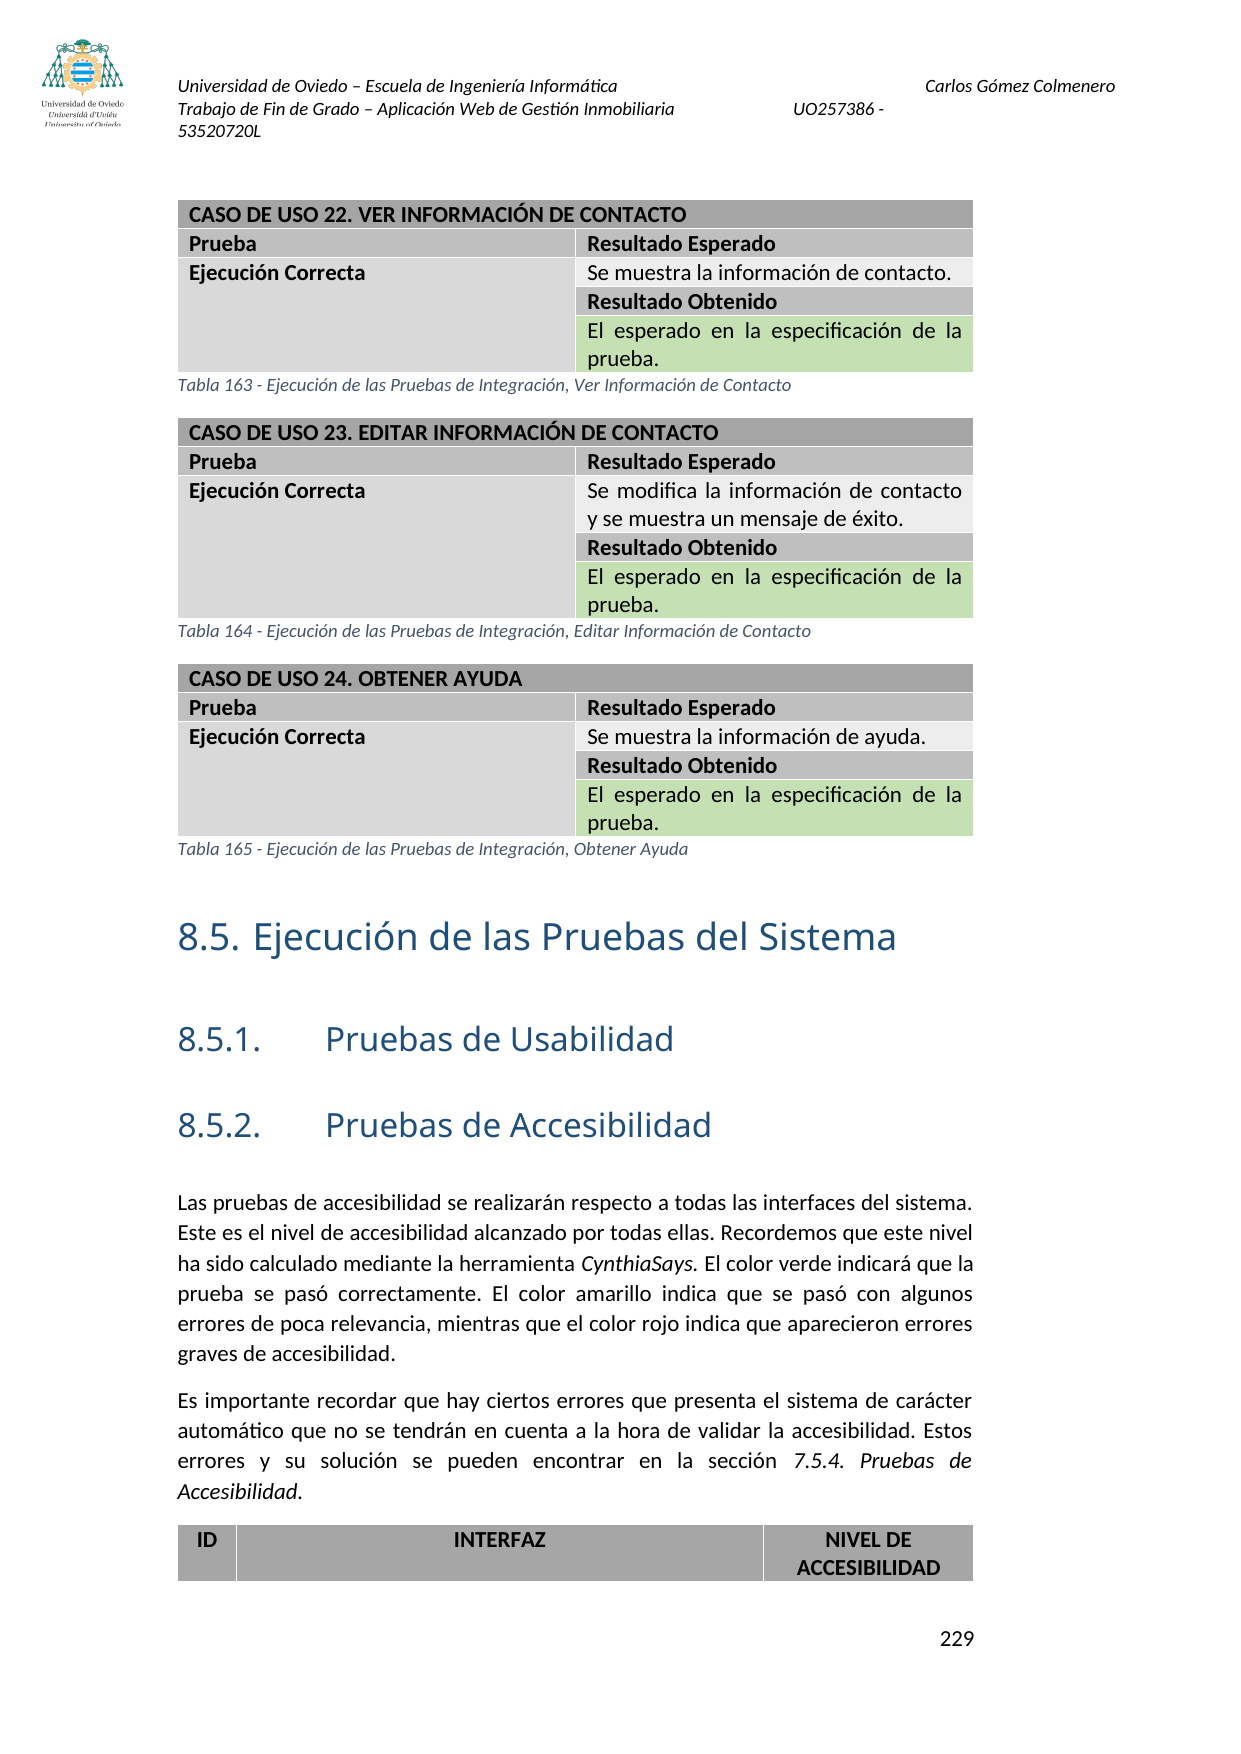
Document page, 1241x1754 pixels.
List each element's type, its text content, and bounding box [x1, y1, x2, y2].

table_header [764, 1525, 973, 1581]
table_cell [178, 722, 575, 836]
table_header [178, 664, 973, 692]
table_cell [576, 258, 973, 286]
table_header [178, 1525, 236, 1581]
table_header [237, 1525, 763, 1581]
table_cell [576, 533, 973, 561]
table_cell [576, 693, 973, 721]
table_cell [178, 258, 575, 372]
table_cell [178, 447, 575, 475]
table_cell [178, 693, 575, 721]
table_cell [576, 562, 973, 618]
subtitle Pruebas de Accesibilidad [177, 1102, 974, 1147]
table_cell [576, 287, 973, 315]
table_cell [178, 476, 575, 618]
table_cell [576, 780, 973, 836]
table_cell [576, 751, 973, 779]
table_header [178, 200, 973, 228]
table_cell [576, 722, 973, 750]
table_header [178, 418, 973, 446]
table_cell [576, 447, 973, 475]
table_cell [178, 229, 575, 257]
text Es importante recordar que hay ciertos errores que presenta el sistema de carácter automático que no se tendrán en cuenta a la hora de validar la accesibilidad. Estos errores y su solución se pueden encontrar en la sección 7.5.4. Pruebas de Accesibilidad. [177, 1386, 974, 1505]
subtitle Ejecución de las Pruebas del Sistema [177, 910, 974, 961]
text Las pruebas de accesibilidad se realizarán respecto a todas las interfaces del sistema. Este es el nivel de accesibilidad alcanzado por todas ellas. Recordemos que este nivel ha sido calculado mediante la herramienta CynthiaSays. El color verde indicará que la prueba se pasó correctamente. El color amarillo indica que se pasó con algunos errores de poca relevancia, mientras que el color rojo indica que aparecieron errores graves de accesibilidad. [177, 1188, 974, 1367]
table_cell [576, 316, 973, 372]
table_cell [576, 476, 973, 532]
subtitle Pruebas de Usabilidad [177, 1015, 974, 1061]
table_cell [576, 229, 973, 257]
picture [36, 38, 124, 126]
